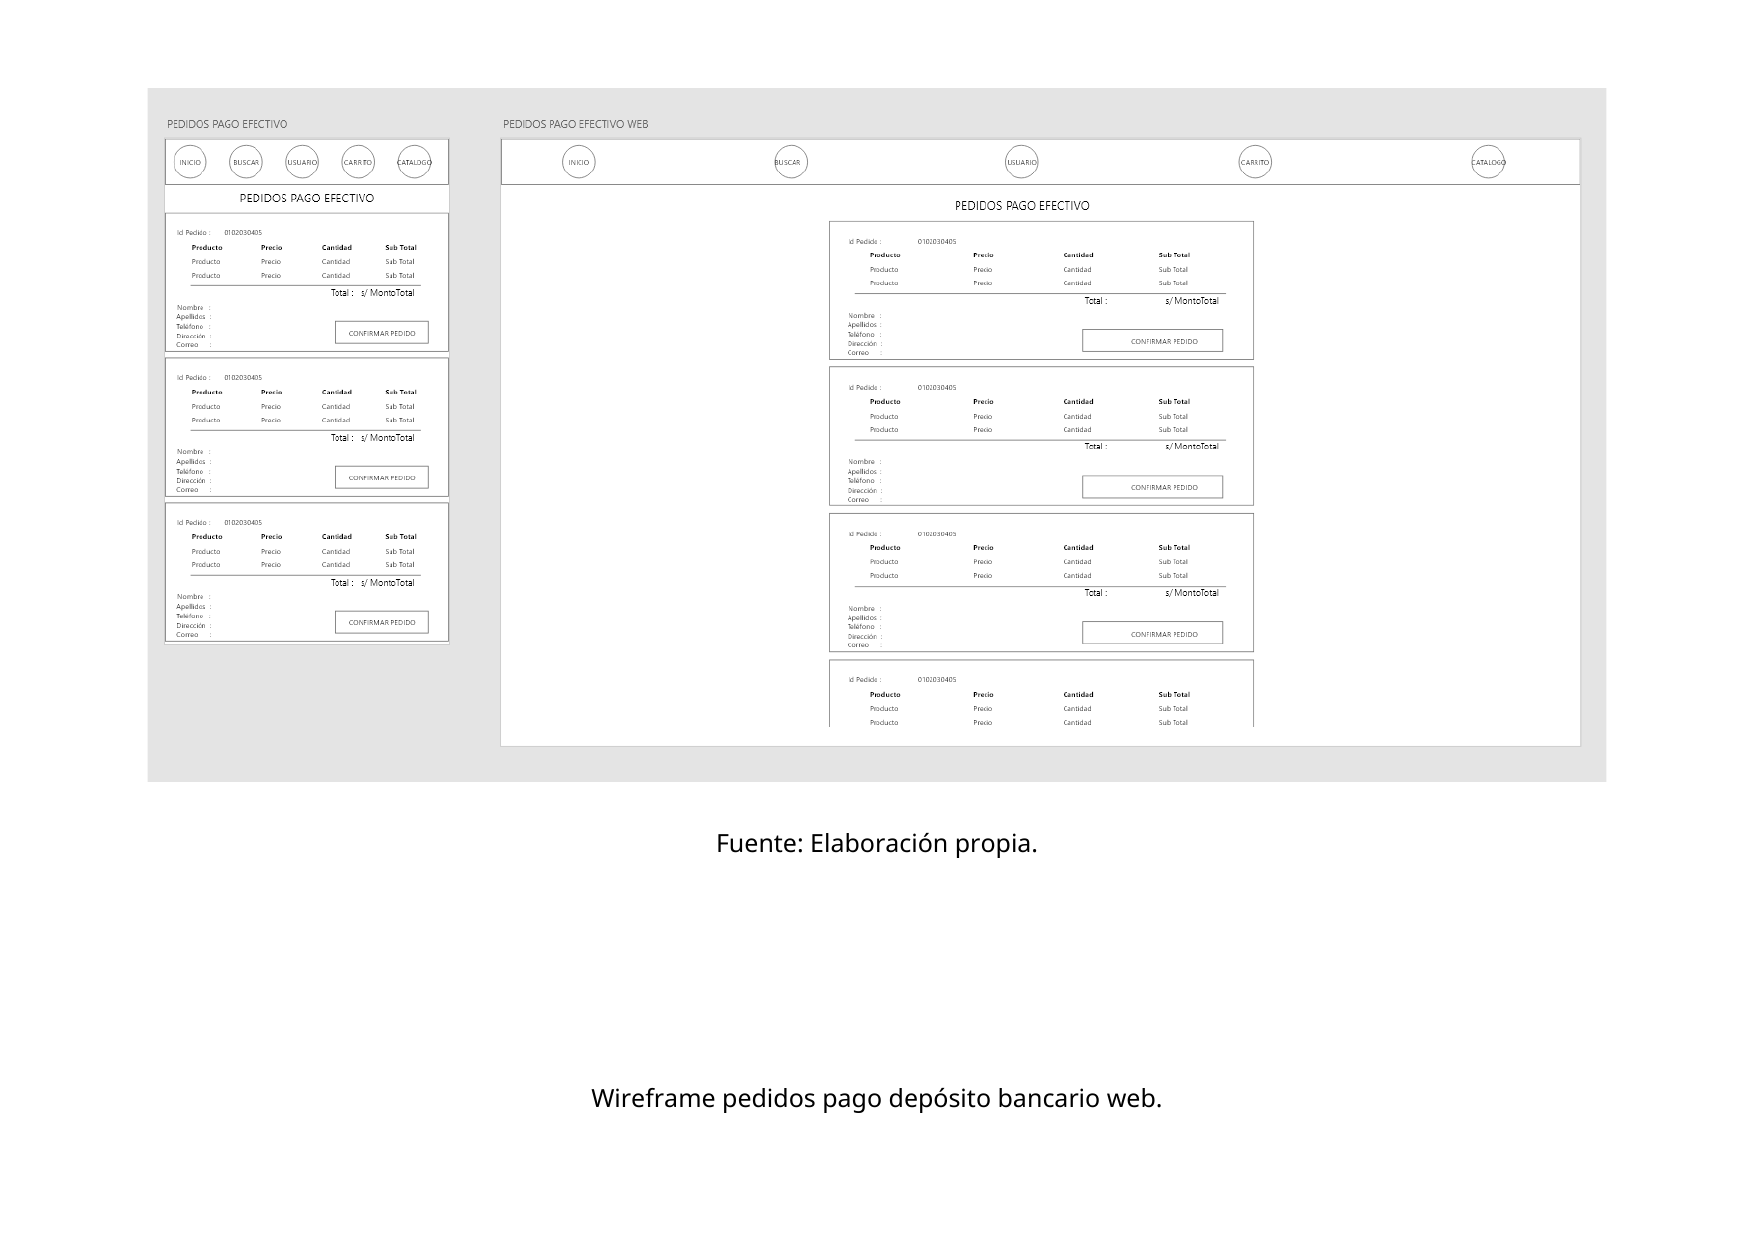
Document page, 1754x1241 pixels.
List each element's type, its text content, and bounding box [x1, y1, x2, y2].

text Fuente: Elaboración propia. [89, 826, 1665, 860]
picture [147, 88, 1607, 782]
text Wireframe pedidos pago depósito bancario web. [89, 1080, 1665, 1114]
